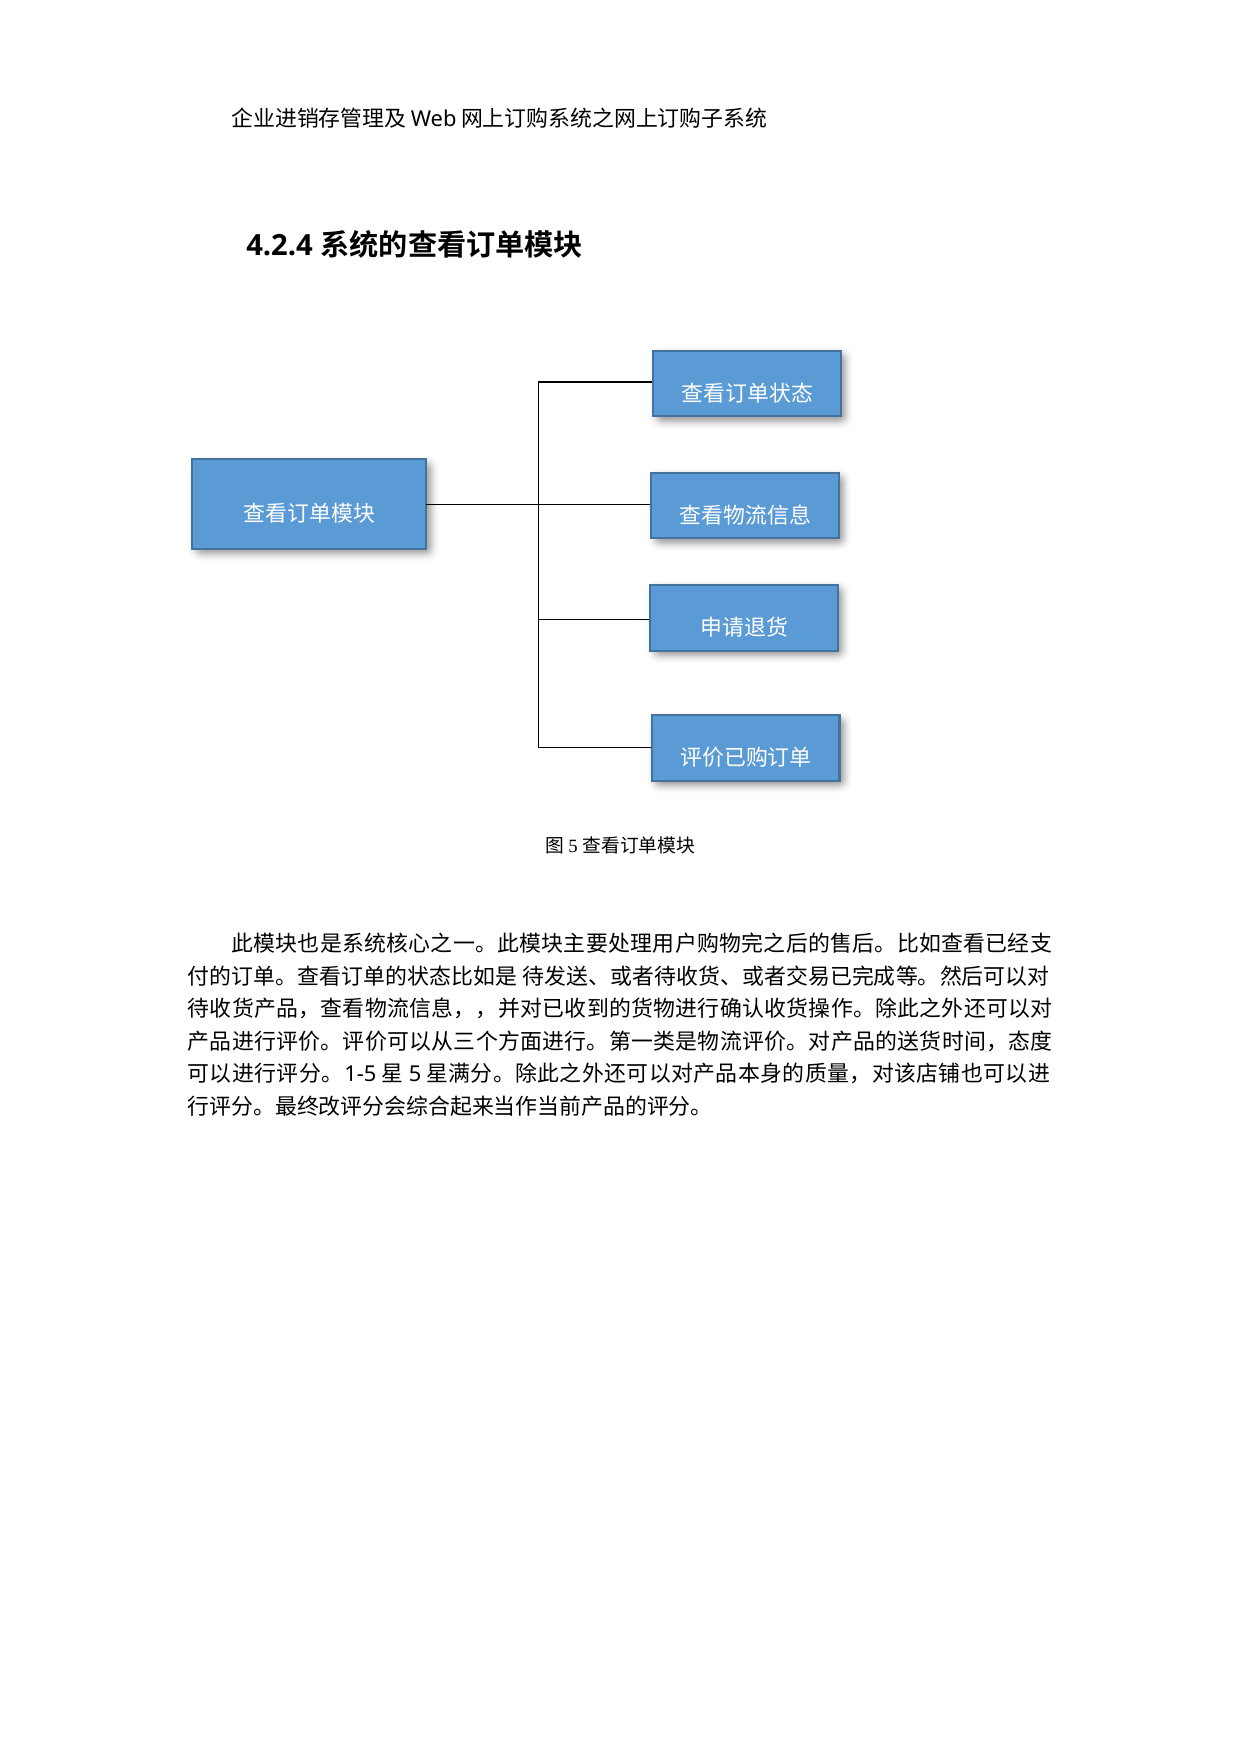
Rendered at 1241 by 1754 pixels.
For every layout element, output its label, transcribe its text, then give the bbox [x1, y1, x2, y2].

text 图5 查看订单模块 [187, 828, 1053, 861]
text 此模块也是系统核心之一。此模块主要处理用户购物完之后的售后。比如查看已经支付的订单。查看订单的状态比如是 待发送、或者待收货、或者交易已完成等。然后可以对待收货产品，查看物流信息，，并对已收到的货物进行确认收货操作。除此之外还可以对产品进行评价。评价可以从三个方面进行。第一类是物流评价。对产品的送货时间，态度可以进行评分。1-5星 5星满分。除此之外还可以对产品本身的质量，对该店铺也可以进行评分。最终改评分会综合起来当作当前产品的评分。 [187, 926, 1053, 1121]
text 4.2.4 系统的查看订单模块 [187, 211, 1053, 276]
